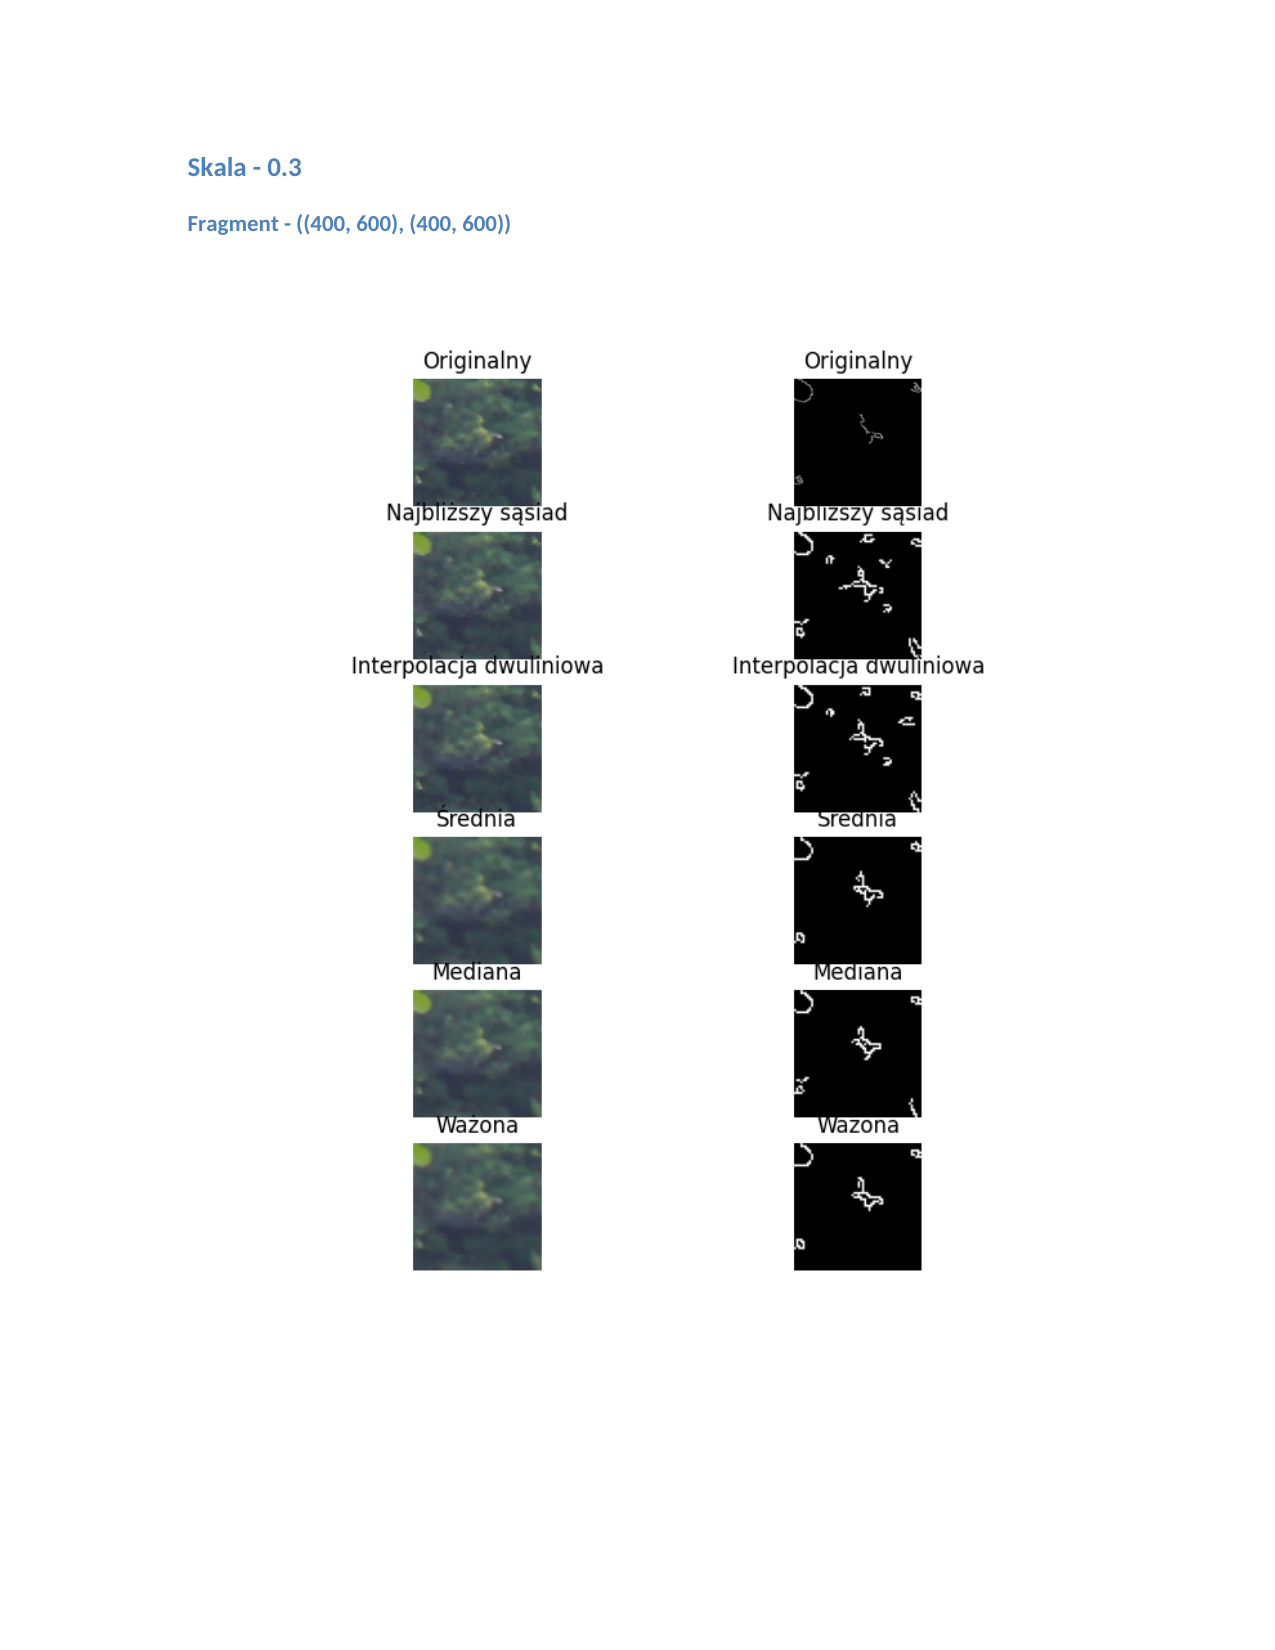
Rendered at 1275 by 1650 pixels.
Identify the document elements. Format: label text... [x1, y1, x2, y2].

subtitle Skala - 0.3 [187, 150, 1087, 183]
picture [206, 241, 1107, 1398]
subtitle Fragment - ((400, 600), (400, 600)) [187, 209, 1087, 237]
